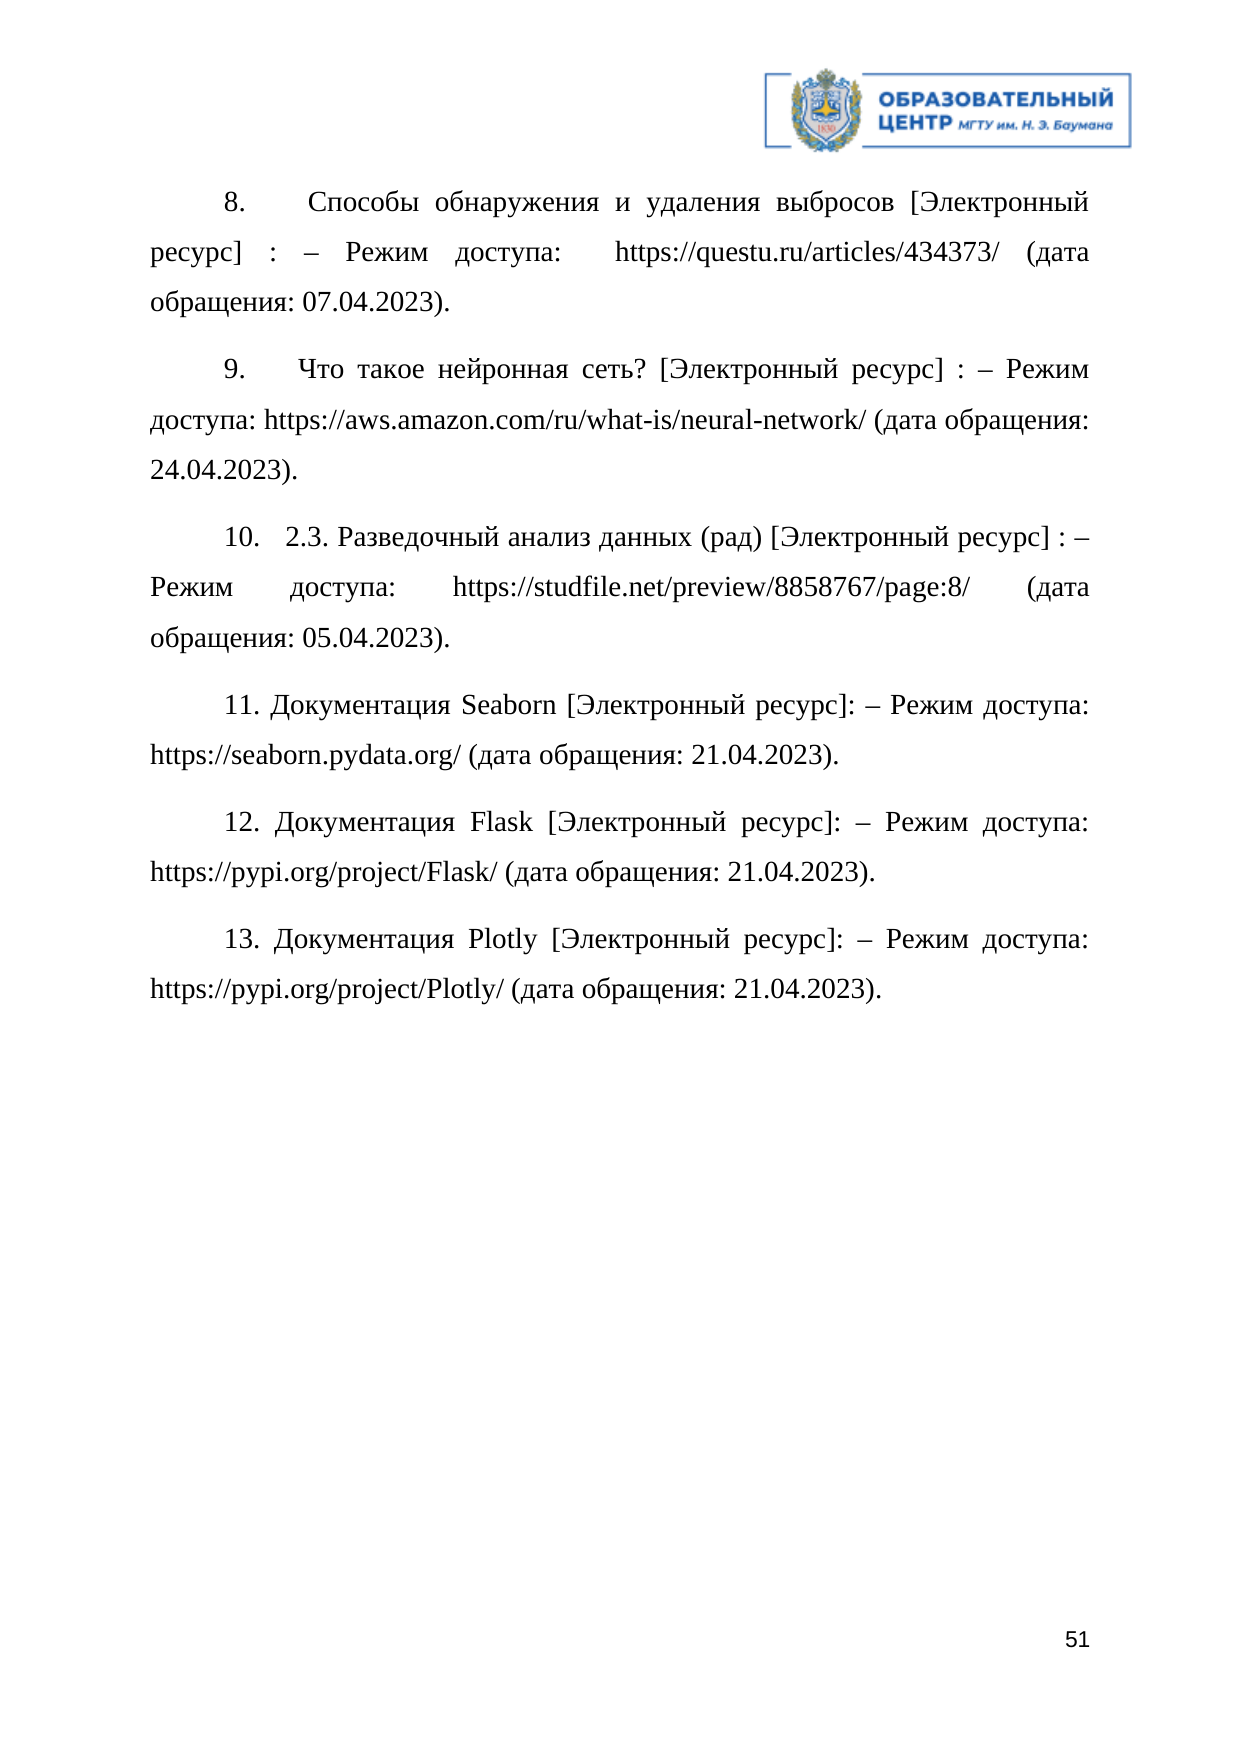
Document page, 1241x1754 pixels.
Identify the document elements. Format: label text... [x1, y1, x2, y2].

text 13. Документация Plotly [Электронный ресурс]: – Режим доступа: https://pypi.org/project/Plotly/ (дата обращения: 21.04.2023). [150, 921, 1090, 1005]
text 12. Документация Flask [Электронный ресурс]: – Режим доступа: https://pypi.org/project/Flask/ (дата обращения: 21.04.2023). [150, 804, 1090, 888]
text 10. 2.3. Разведочный анализ данных (рад) [Электронный ресурс] : – Режим доступа: https://studfile.net/preview/8858767/page:8/ (дата обращения: 05.04.2023). [150, 519, 1090, 653]
picture [734, 45, 1182, 168]
text 11. Документация Seaborn [Электронный ресурс]: – Режим доступа: https://seaborn.pydata.org/ (дата обращения: 21.04.2023). [150, 687, 1090, 771]
text 9. Что такое нейронная сеть? [Электронный ресурс] : – Режим доступа: https://aws.amazon.com/ru/what-is/neural-network/ (дата обращения: 24.04.2023). [150, 352, 1090, 486]
text 8. Способы обнаружения и удаления выбросов [Электронный ресурс] : – Режим доступа: https://questu.ru/articles/434373/ (дата обращения: 07.04.2023). [150, 150, 1090, 318]
